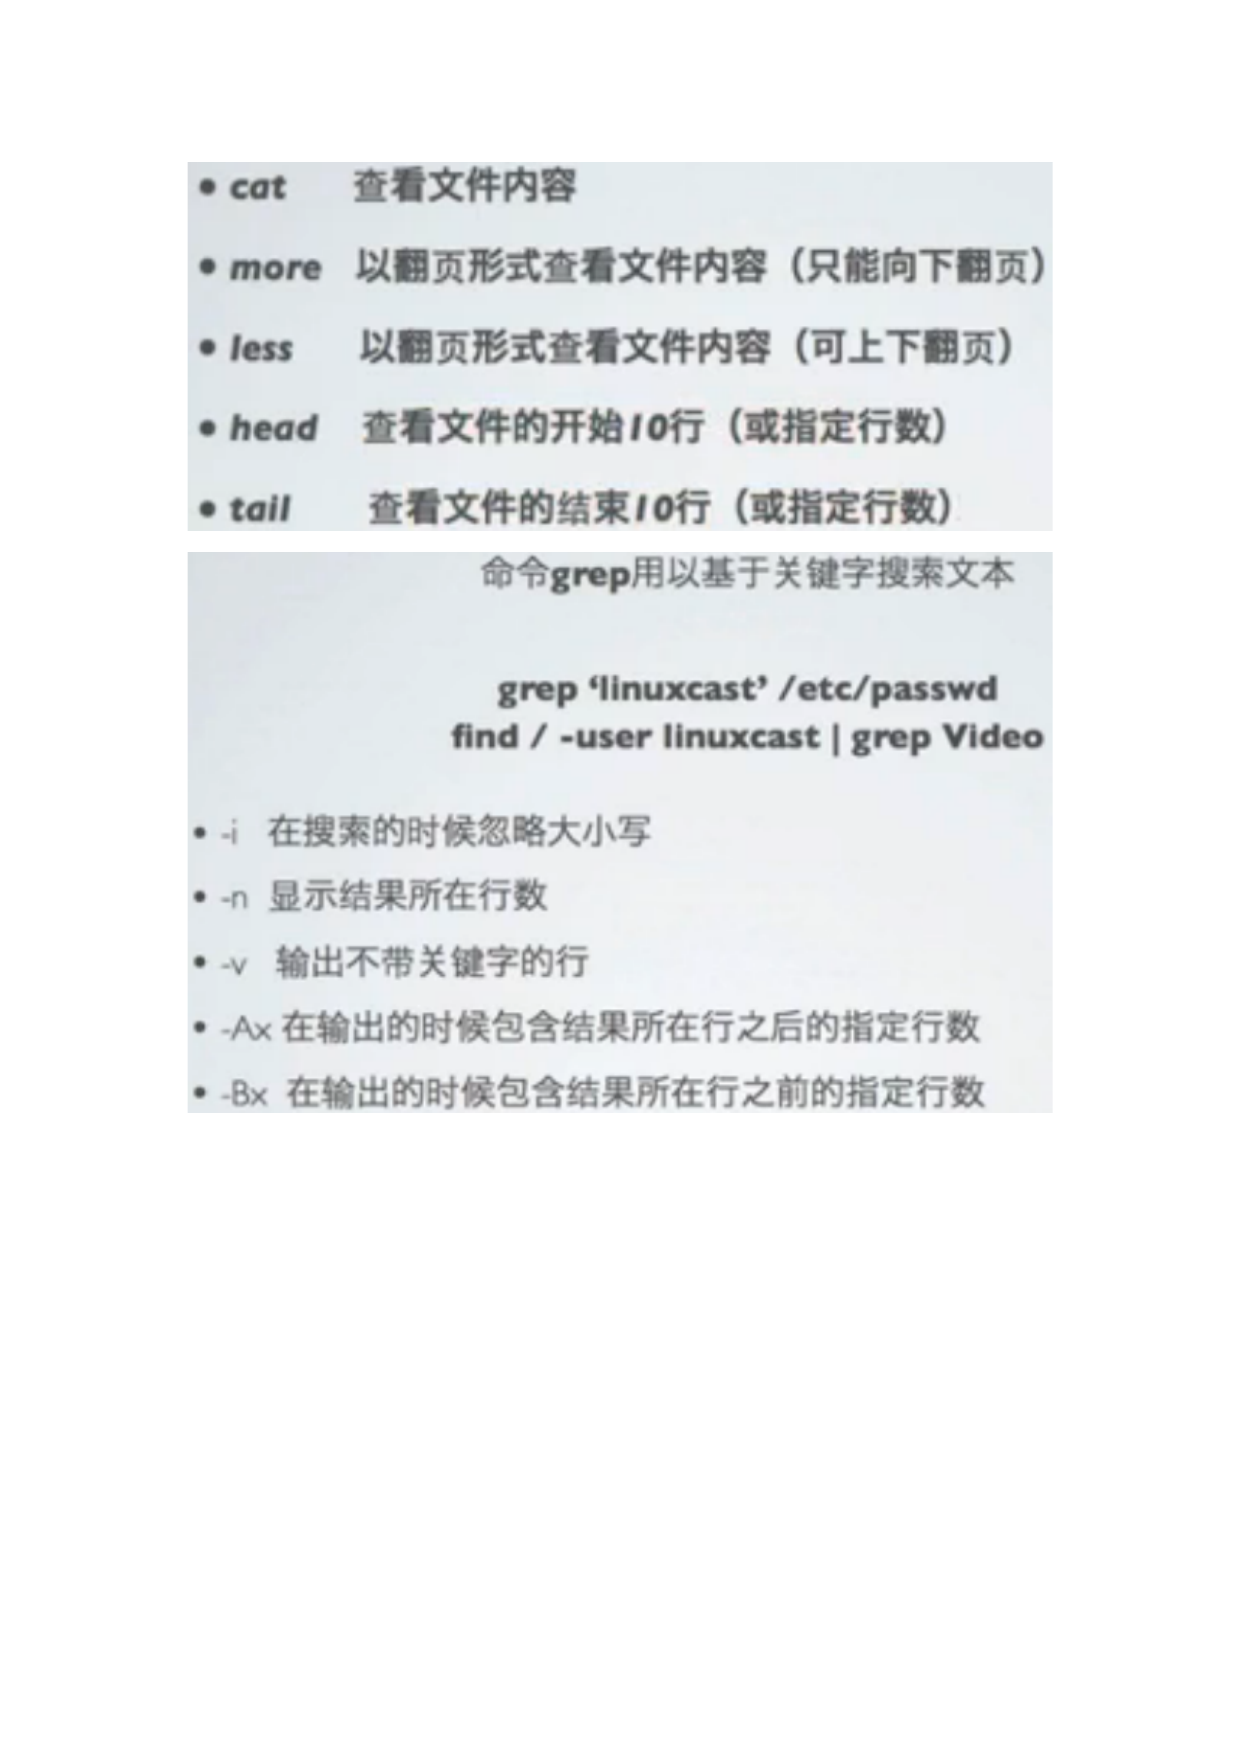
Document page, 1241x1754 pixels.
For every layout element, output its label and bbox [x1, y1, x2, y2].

picture [187, 162, 1053, 531]
picture [187, 552, 1053, 1113]
